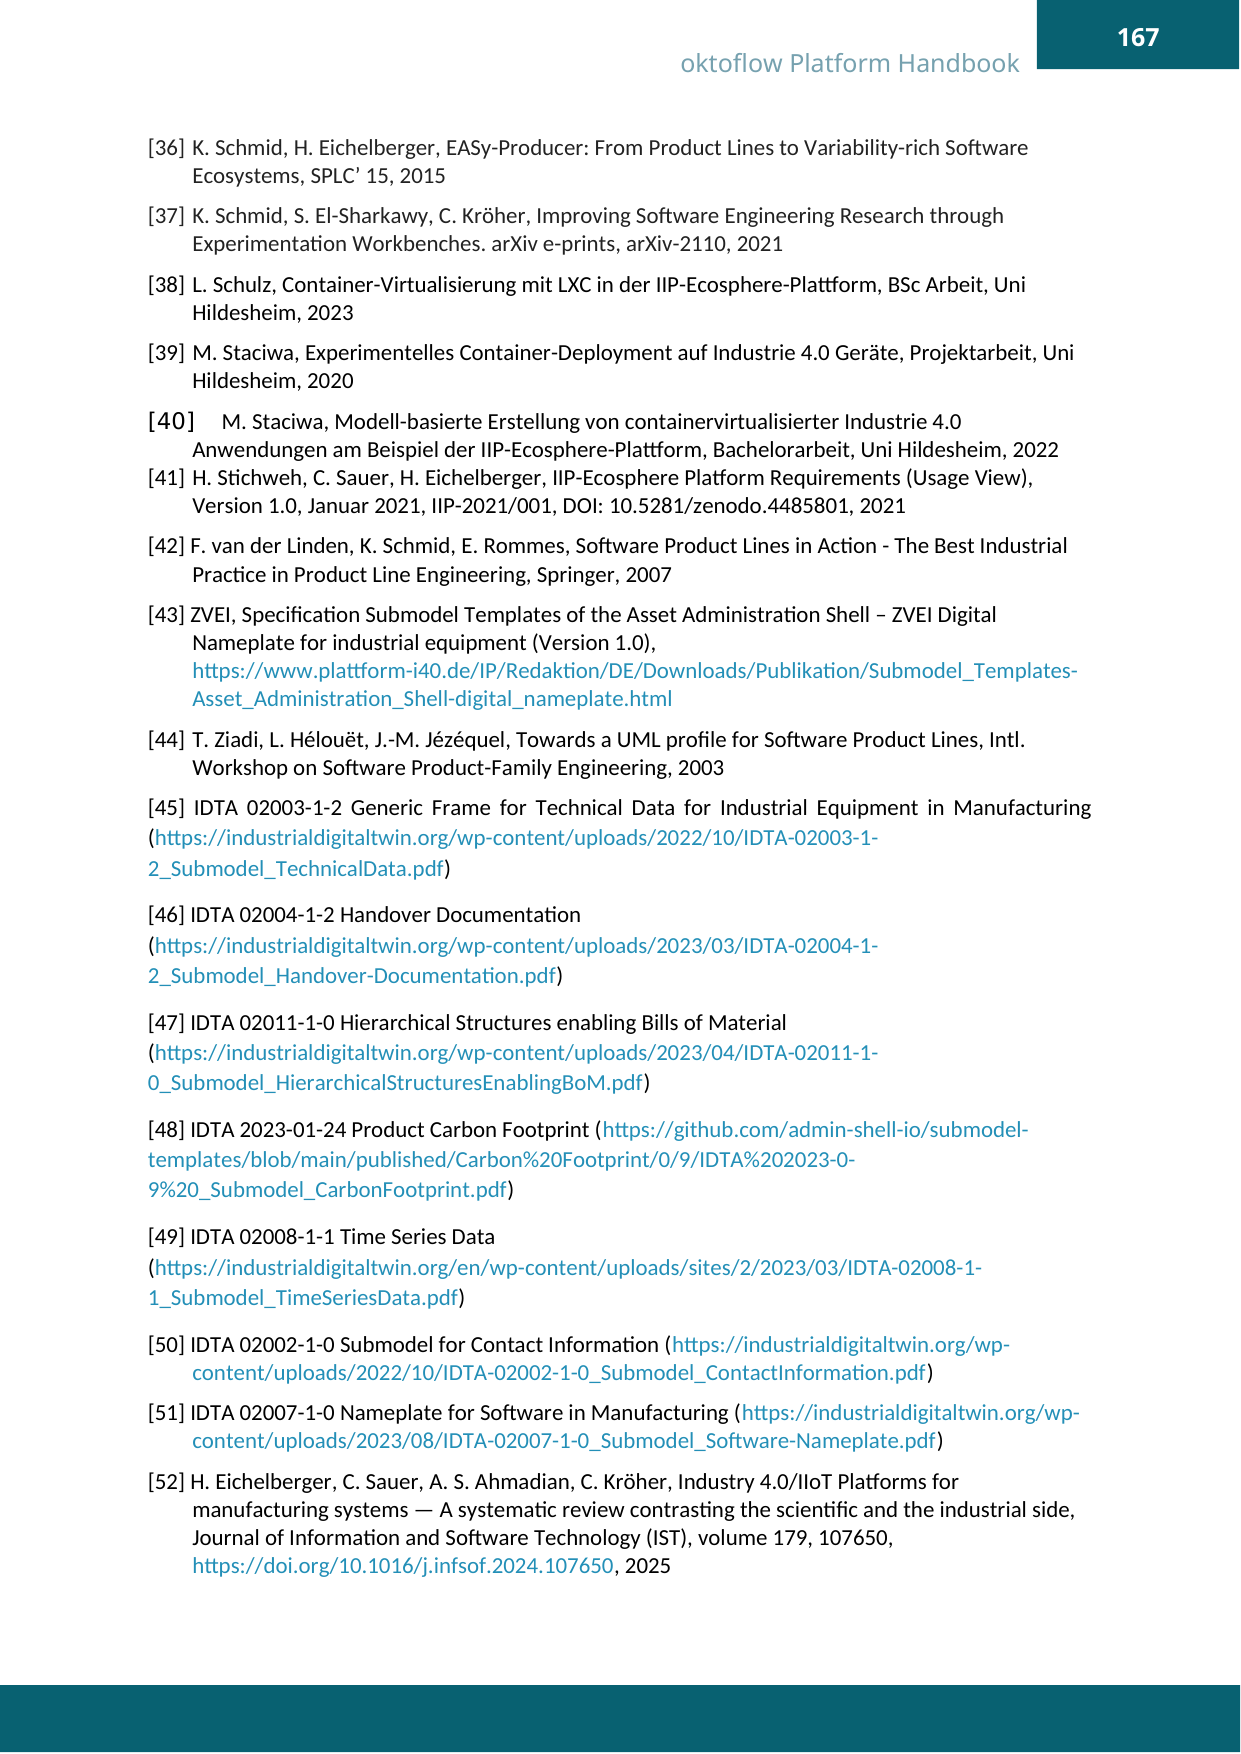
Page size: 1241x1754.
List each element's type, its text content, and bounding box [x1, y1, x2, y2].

text [46] IDTA 02004-1-2 Handover Documentation (https://industrialdigitaltwin.org/wp-content/uploads/2023/03/IDTA-02004-1-2_Submodel_Handover-Documentation.pdf) [148, 901, 1093, 989]
text [38] L. Schulz, Container-Virtualisierung mit LXC in der IIP-Ecosphere-Plattform, BSc Arbeit, Uni Hildesheim, 2023 [148, 270, 1093, 326]
text [42] F. van der Linden, K. Schmid, E. Rommes, Software Product Lines in Action - The Best Industrial Practice in Product Line Engineering, Springer, 2007 [148, 532, 1093, 588]
text [40] M. Staciwa, Modell-basierte Erstellung von containervirtualisierter Industrie 4.0 Anwendungen am Beispiel der IIP-Ecosphere-Plattform, Bachelorarbeit, Uni Hildesheim, 2022 [148, 407, 1093, 463]
text [45] IDTA 02003-1-2 Generic Frame for Technical Data for Industrial Equipment in Manufacturing (https://industrialdigitaltwin.org/wp-content/uploads/2022/10/IDTA-02003-1-2_Submodel_TechnicalData.pdf) [148, 793, 1093, 882]
text [50] IDTA 02002-1-0 Submodel for Contact Information (https://industrialdigitaltwin.org/wp-content/uploads/2022/10/IDTA-02002-1-0_Submodel_ContactInformation.pdf) [148, 1330, 1093, 1386]
text [44] T. Ziadi, L. Hélouët, J.-M. Jézéquel, Towards a UML profile for Software Product Lines, Intl. Workshop on Software Product-Family Engineering, 2003 [148, 725, 1093, 781]
text [37] K. Schmid, S. El-Sharkawy, C. Kröher, Improving Software Engineering Research through Experimentation Workbenches. arXiv e-prints, arXiv-2110, 2021 [148, 201, 1093, 257]
text [49] IDTA 02008-1-1 Time Series Data (https://industrialdigitaltwin.org/en/wp-content/uploads/sites/2/2023/03/IDTA-02008-1-1_Submodel_TimeSeriesData.pdf) [148, 1222, 1093, 1311]
text [47] IDTA 02011-1-0 Hierarchical Structures enabling Bills of Material (https://industrialdigitaltwin.org/wp-content/uploads/2023/04/IDTA-02011-1-0_Submodel_HierarchicalStructuresEnablingBoM.pdf) [148, 1008, 1093, 1096]
text [48] IDTA 2023-01-24 Product Carbon Footprint (https://github.com/admin-shell-io/submodel-templates/blob/main/published/Carbon%20Footprint/0/9/IDTA%202023-0-9%20_Submodel_CarbonFootprint.pdf) [148, 1115, 1093, 1204]
text [51] IDTA 02007-1-0 Nameplate for Software in Manufacturing (https://industrialdigitaltwin.org/wp-content/uploads/2023/08/IDTA-02007-1-0_Submodel_Software-Nameplate.pdf) [148, 1398, 1093, 1454]
text [41] H. Stichweh, C. Sauer, H. Eichelberger, IIP-Ecosphere Platform Requirements (Usage View), Version 1.0, Januar 2021, IIP-2021/001, DOI: 10.5281/zenodo.4485801, 2021 [148, 463, 1093, 519]
text [43] ZVEI, Specification Submodel Templates of the Asset Administration Shell – ZVEI Digital Nameplate for industrial equipment (Version 1.0), https://www.plattform-i40.de/IP/Redaktion/DE/Downloads/Publikation/Submodel_Templates-Asset_Administration_Shell-digital_nameplate.html [148, 600, 1093, 712]
text [39] M. Staciwa, Experimentelles Container-Deployment auf Industrie 4.0 Geräte, Projektarbeit, Uni Hildesheim, 2020 [148, 338, 1093, 394]
text [36] K. Schmid, H. Eichelberger, EASy-Producer: From Product Lines to Variability-rich Software Ecosystems, SPLC’ 15, 2015 [148, 133, 1093, 189]
text [52] H. Eichelberger, C. Sauer, A. S. Ahmadian, C. Kröher, Industry 4.0/IIoT Platforms for manufacturing systems — A systematic review contrasting the scientific and the industrial side, Journal of Information and Software Technology (IST), volume 179, 107650, https://doi.org/10.1016/j.infsof.2024.107650, 2025 [148, 1467, 1093, 1579]
